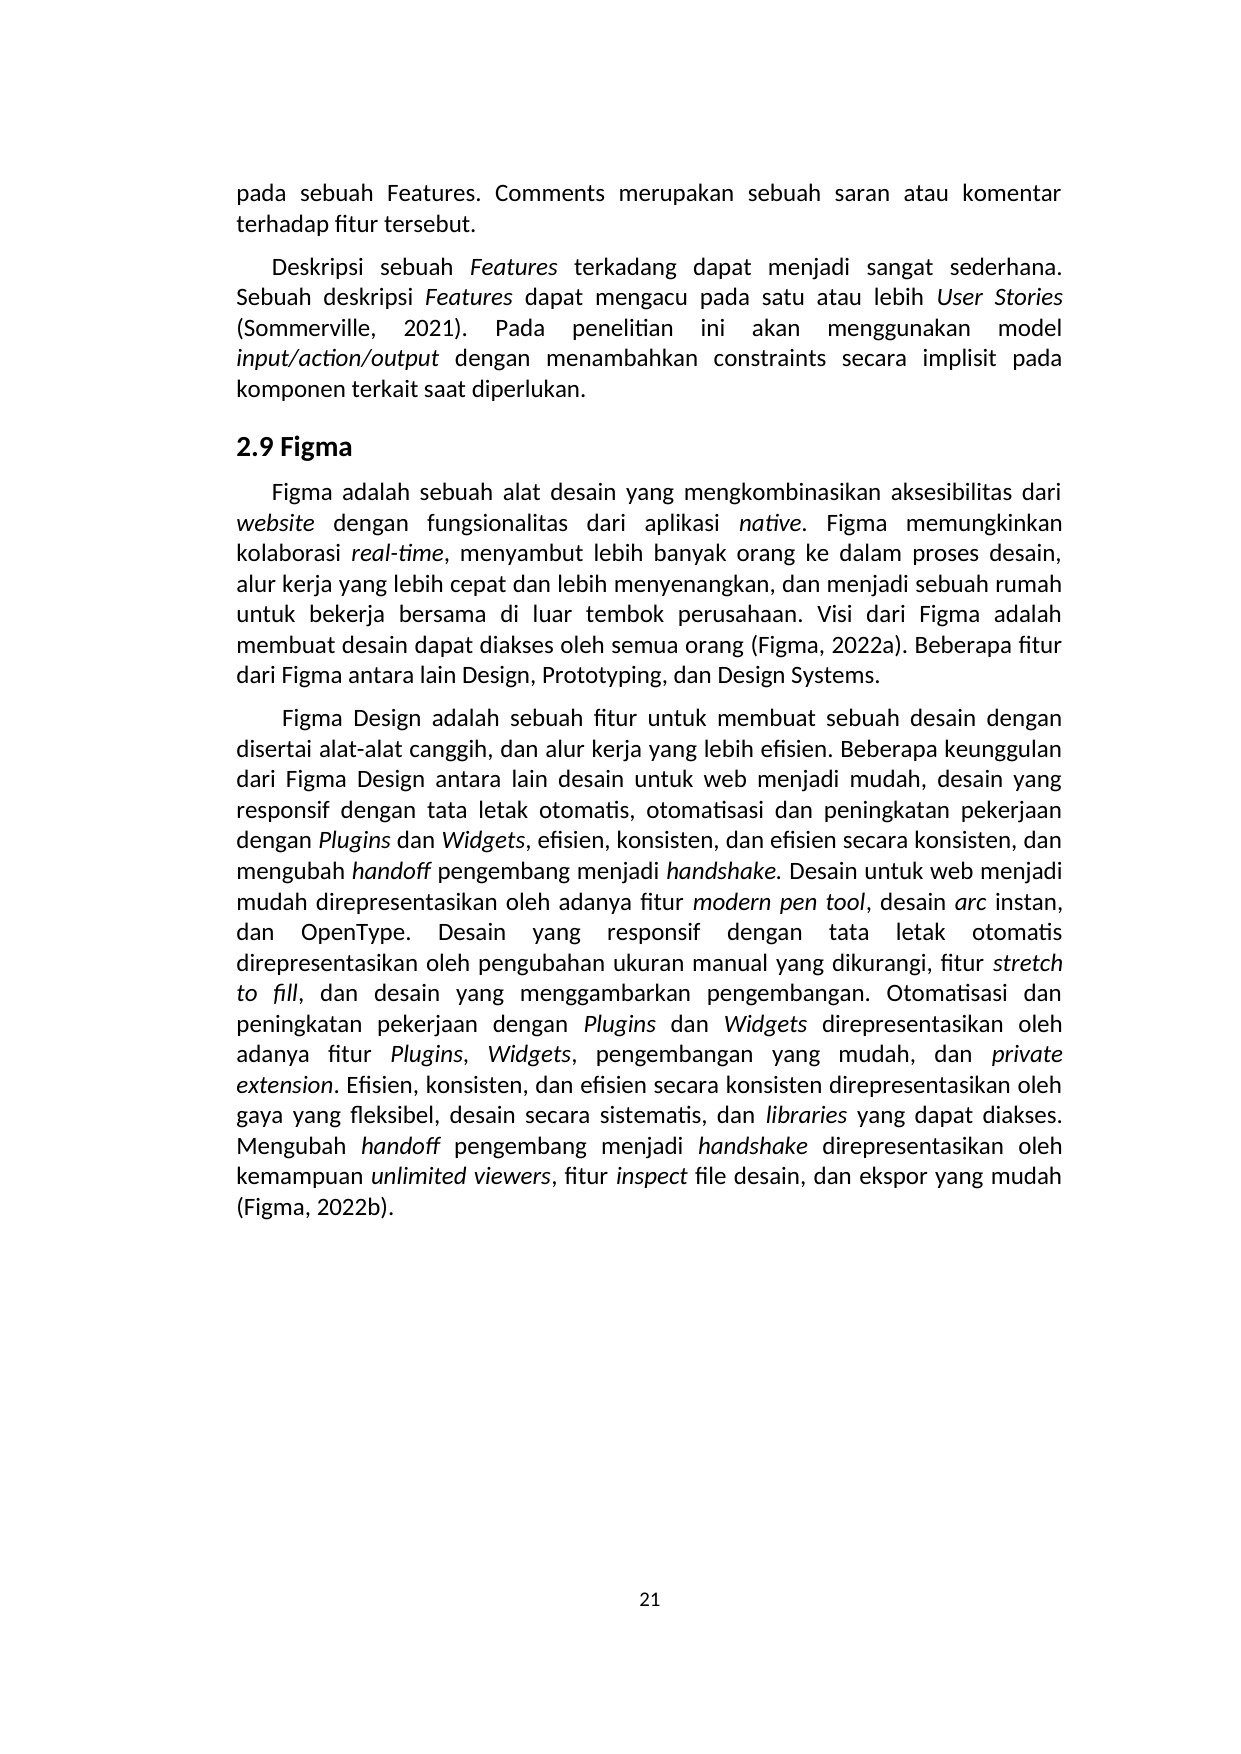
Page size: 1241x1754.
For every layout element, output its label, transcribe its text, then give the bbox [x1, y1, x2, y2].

subtitle Figma [236, 428, 1063, 464]
text Deskripsi sebuah Features terkadang dapat menjadi sangat sederhana. Sebuah deskripsi Features dapat mengacu pada satu atau lebih User Stories (Sommerville, 2021). Pada penelitian ini akan menggunakan model input/action/output dengan menambahkan constraints secara implisit pada komponen terkait saat diperlukan. [236, 251, 1063, 403]
text Figma Design adalah sebuah fitur untuk membuat sebuah desain dengan disertai alat-alat canggih, dan alur kerja yang lebih efisien. Beberapa keunggulan dari Figma Design antara lain desain untuk web menjadi mudah, desain yang responsif dengan tata letak otomatis, otomatisasi dan peningkatan pekerjaan dengan Plugins dan Widgets, efisien, konsisten, dan efisien secara konsisten, dan mengubah handoff pengembang menjadi handshake. Desain untuk web menjadi mudah direpresentasikan oleh adanya fitur modern pen tool, desain arc instan, dan OpenType. Desain yang responsif dengan tata letak otomatis direpresentasikan oleh pengubahan ukuran manual yang dikurangi, fitur stretch to fill, dan desain yang menggambarkan pengembangan. Otomatisasi dan peningkatan pekerjaan dengan Plugins dan Widgets direpresentasikan oleh adanya fitur Plugins, Widgets, pengembangan yang mudah, dan private extension. Efisien, konsisten, dan efisien secara konsisten direpresentasikan oleh gaya yang fleksibel, desain secara sistematis, dan libraries yang dapat diakses. Mengubah handoff pengembang menjadi handshake direpresentasikan oleh kemampuan unlimited viewers, fitur inspect file desain, dan ekspor yang mudah (Figma, 2022b). [236, 703, 1063, 1221]
text Figma adalah sebuah alat desain yang mengkombinasikan aksesibilitas dari website dengan fungsionalitas dari aplikasi native. Figma memungkinkan kolaborasi real-time, menyambut lebih banyak orang ke dalam proses desain, alur kerja yang lebih cepat dan lebih menyenangkan, dan menjadi sebuah rumah untuk bekerja bersama di luar tembok perusahaan. Visi dari Figma adalah membuat desain dapat diakses oleh semua orang (Figma, 2022a). Beberapa fitur dari Figma antara lain Design, Prototyping, dan Design Systems. [236, 476, 1063, 690]
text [236, 177, 1063, 238]
